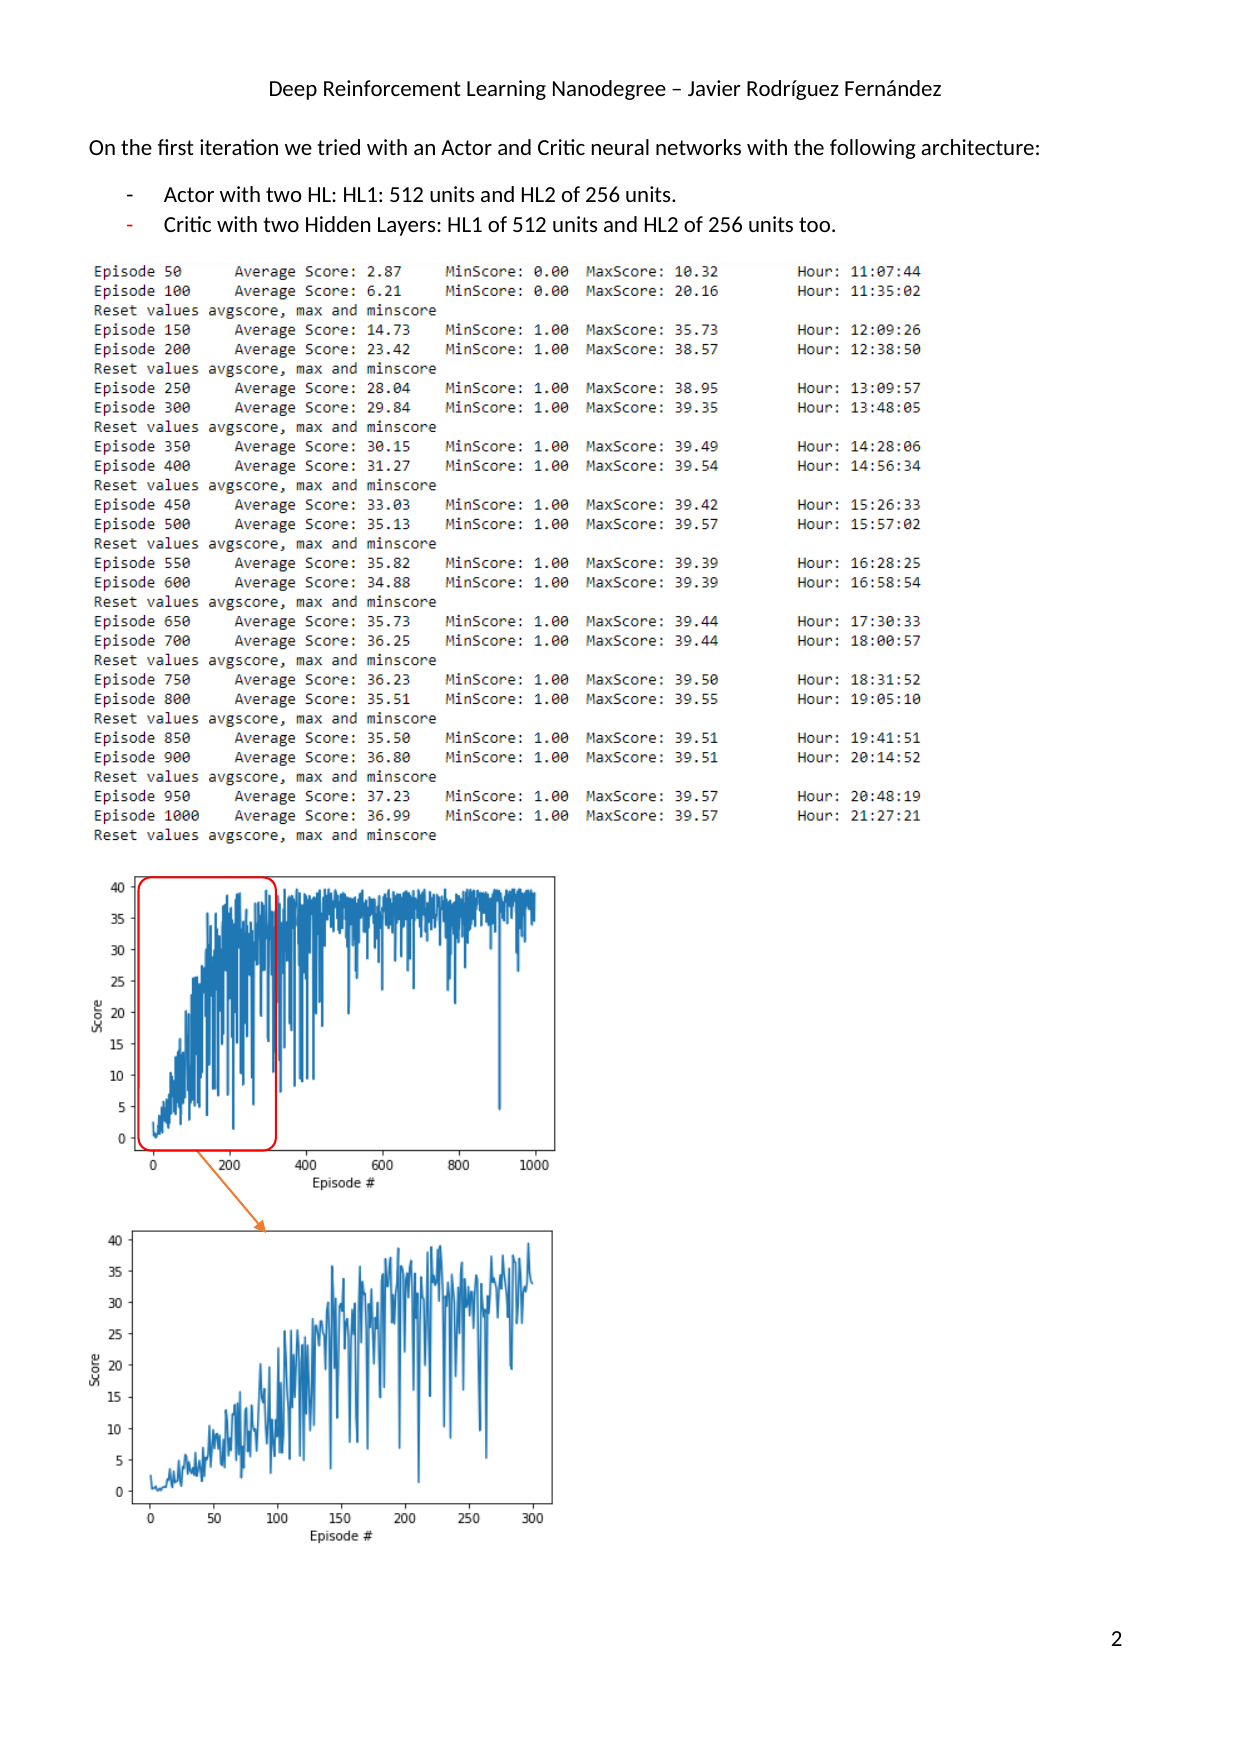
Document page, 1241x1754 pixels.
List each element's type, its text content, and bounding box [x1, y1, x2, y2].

text On the first iteration we tried with an Actor and Critic neural networks with the following architecture: [89, 133, 1122, 161]
picture [88, 263, 927, 847]
list Critic with two Hidden Layers: HL1 of 512 units and HL2 of 256 units too. [126, 210, 1122, 238]
list Actor with two HL: HL1: 512 units and HL2 of 256 units. [126, 180, 1122, 208]
picture [140, 879, 274, 1149]
picture [88, 1218, 583, 1552]
picture [88, 866, 573, 1199]
